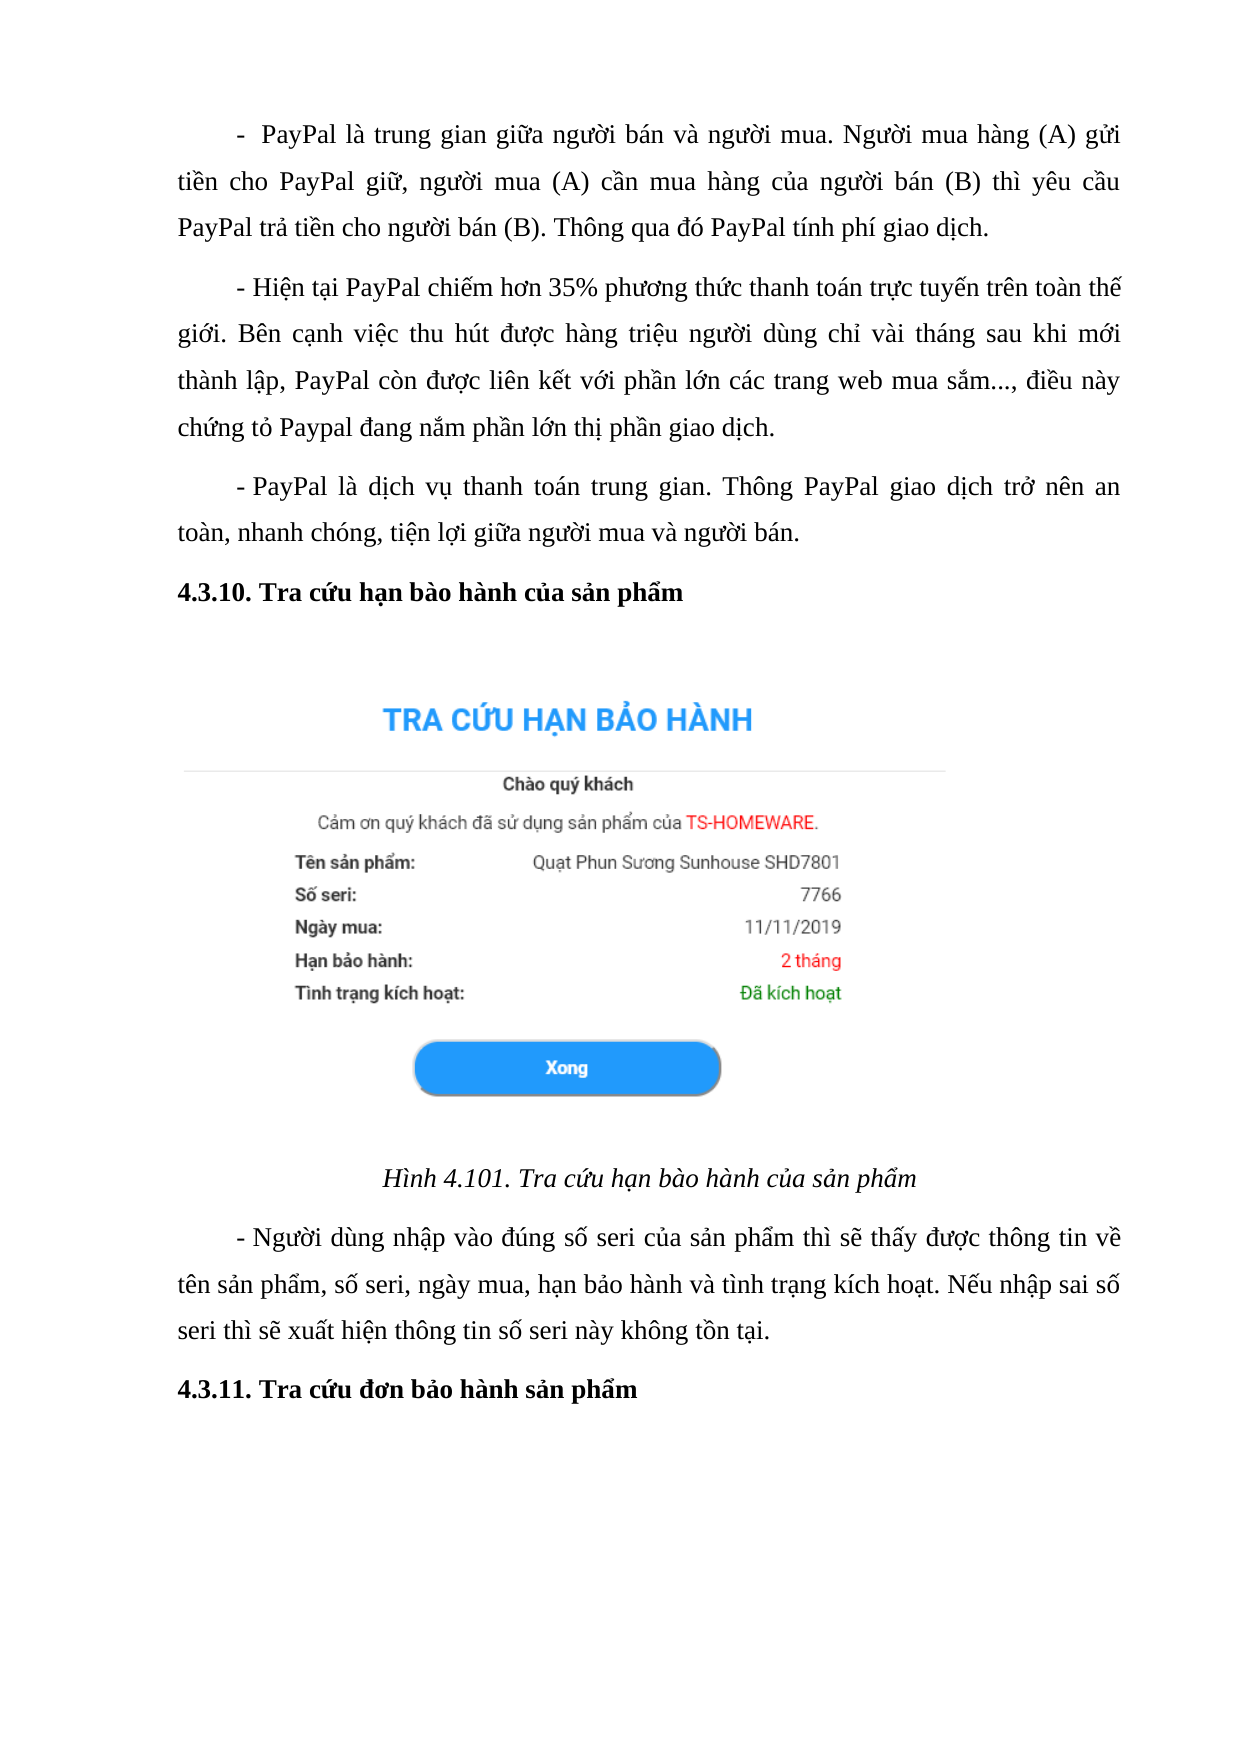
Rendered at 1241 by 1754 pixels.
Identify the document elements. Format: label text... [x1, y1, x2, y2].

list Hiện tại PayPal chiếm hơn 35% phương thức thanh toán trực tuyến trên toàn thế giới. Bên cạnh việc thu hút được hàng triệu người dùng chỉ vài tháng sau khi mới thành lập, PayPal còn được liên kết với phần lớn các trang web mua sắm..., điều này chứng tỏ Paypal đang nắm phần lớn thị phần giao dịch. [177, 271, 1122, 442]
list PayPal là dịch vụ thanh toán trung gian. Thông PayPal giao dịch trở nên an toàn, nhanh chóng, tiện lợi giữa người mua và người bán. [177, 470, 1122, 548]
subtitle Tra cứu hạn bào hành của sản phẩm [177, 576, 1122, 607]
picture [183, 666, 946, 1119]
list Người dùng nhập vào đúng số seri của sản phẩm thì sẽ thấy được thông tin về tên sản phẩm, số seri, ngày mua, hạn bảo hành và tình trạng kích hoạt. Nếu nhập sai số seri thì sẽ xuất hiện thông tin số seri này không tồn tại. [177, 1221, 1122, 1346]
list PayPal là trung gian giữa người bán và người mua. Người mua hàng (A) gửi tiền cho PayPal giữ, người mua (A) cần mua hàng của người bán (B) thì yêu cầu PayPal trả tiền cho người bán (B). Thông qua đó PayPal tính phí giao dịch.​ [177, 118, 1122, 243]
subtitle Tra cứu đơn bảo hành sản phẩm [177, 1373, 1122, 1405]
